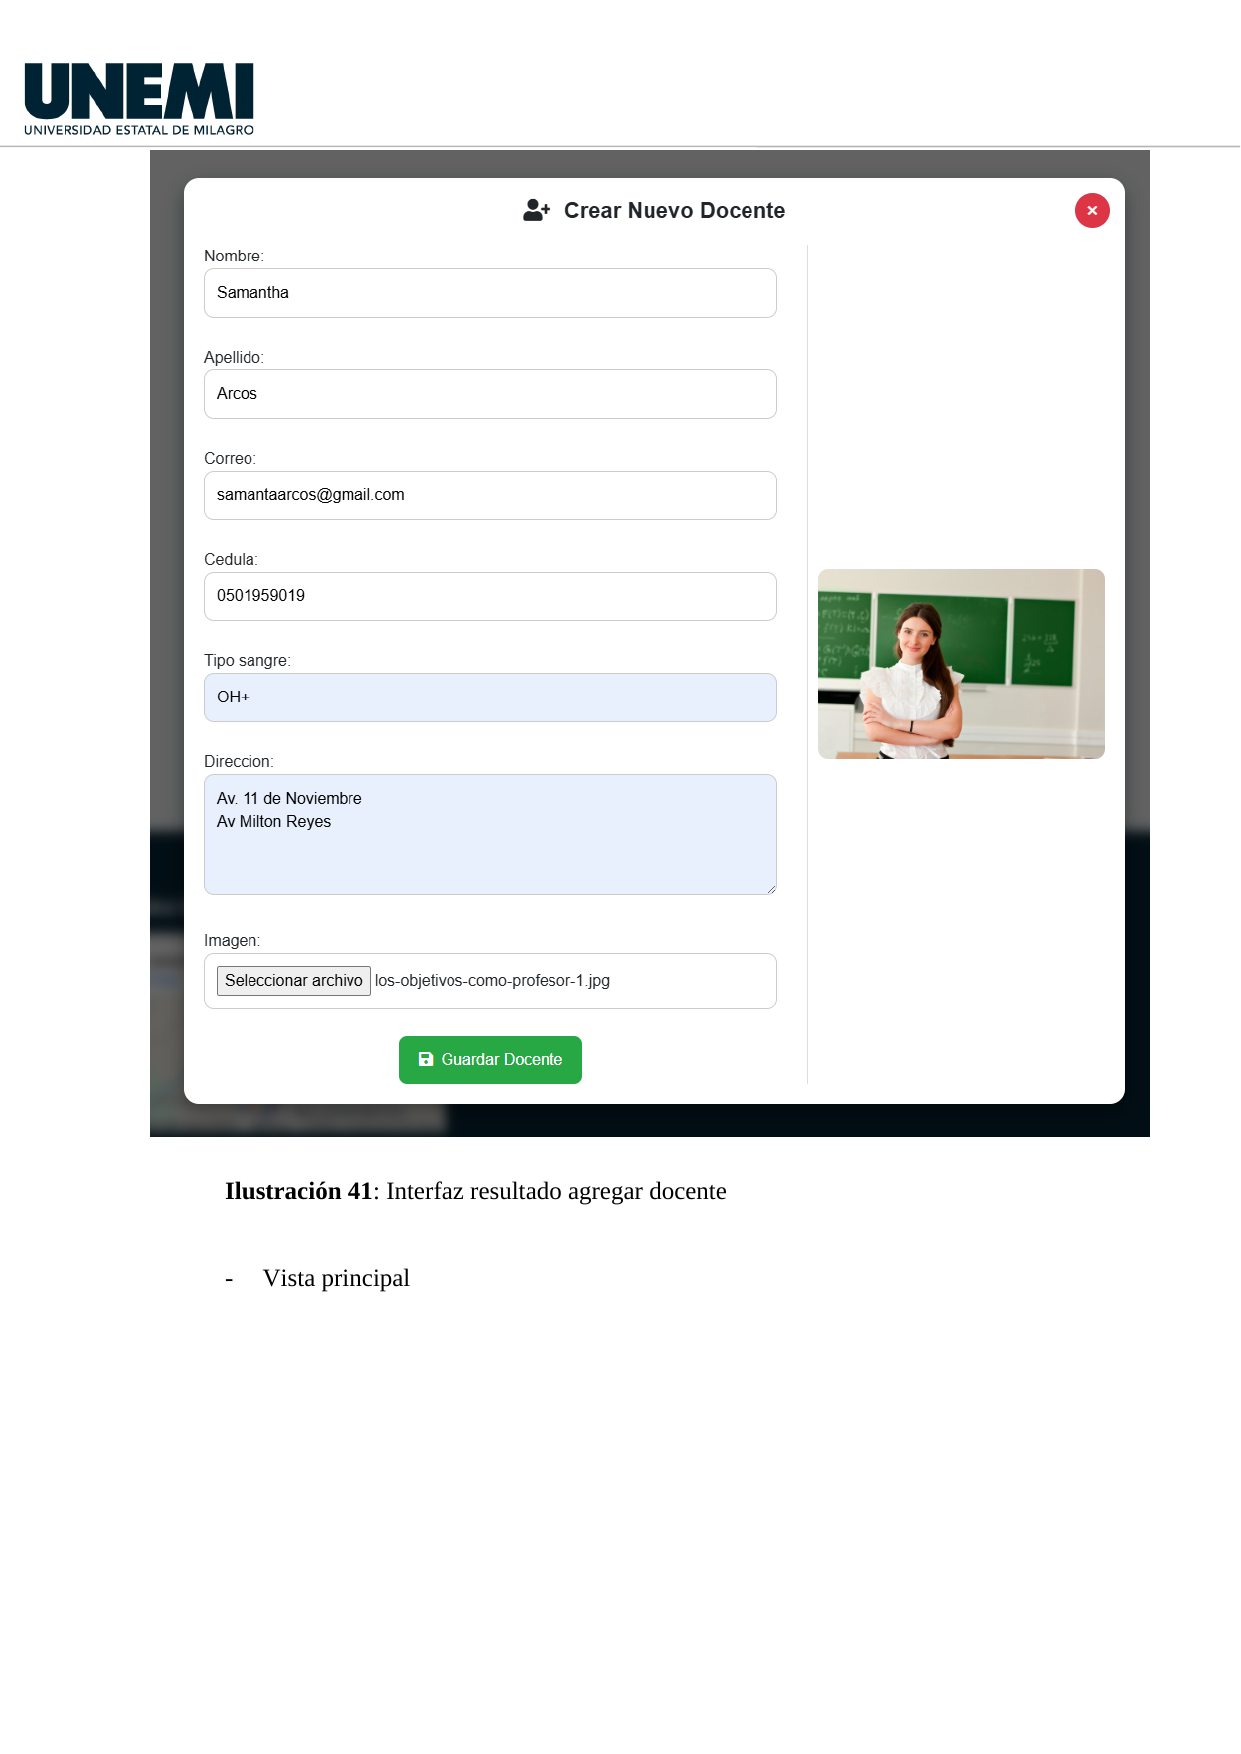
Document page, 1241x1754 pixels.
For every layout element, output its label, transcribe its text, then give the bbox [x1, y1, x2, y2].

list Vista principal [225, 1263, 1090, 1291]
picture [23, 52, 254, 145]
picture [150, 150, 1150, 1137]
text Ilustración 41: Interfaz resultado agregar docente [150, 1176, 1090, 1205]
